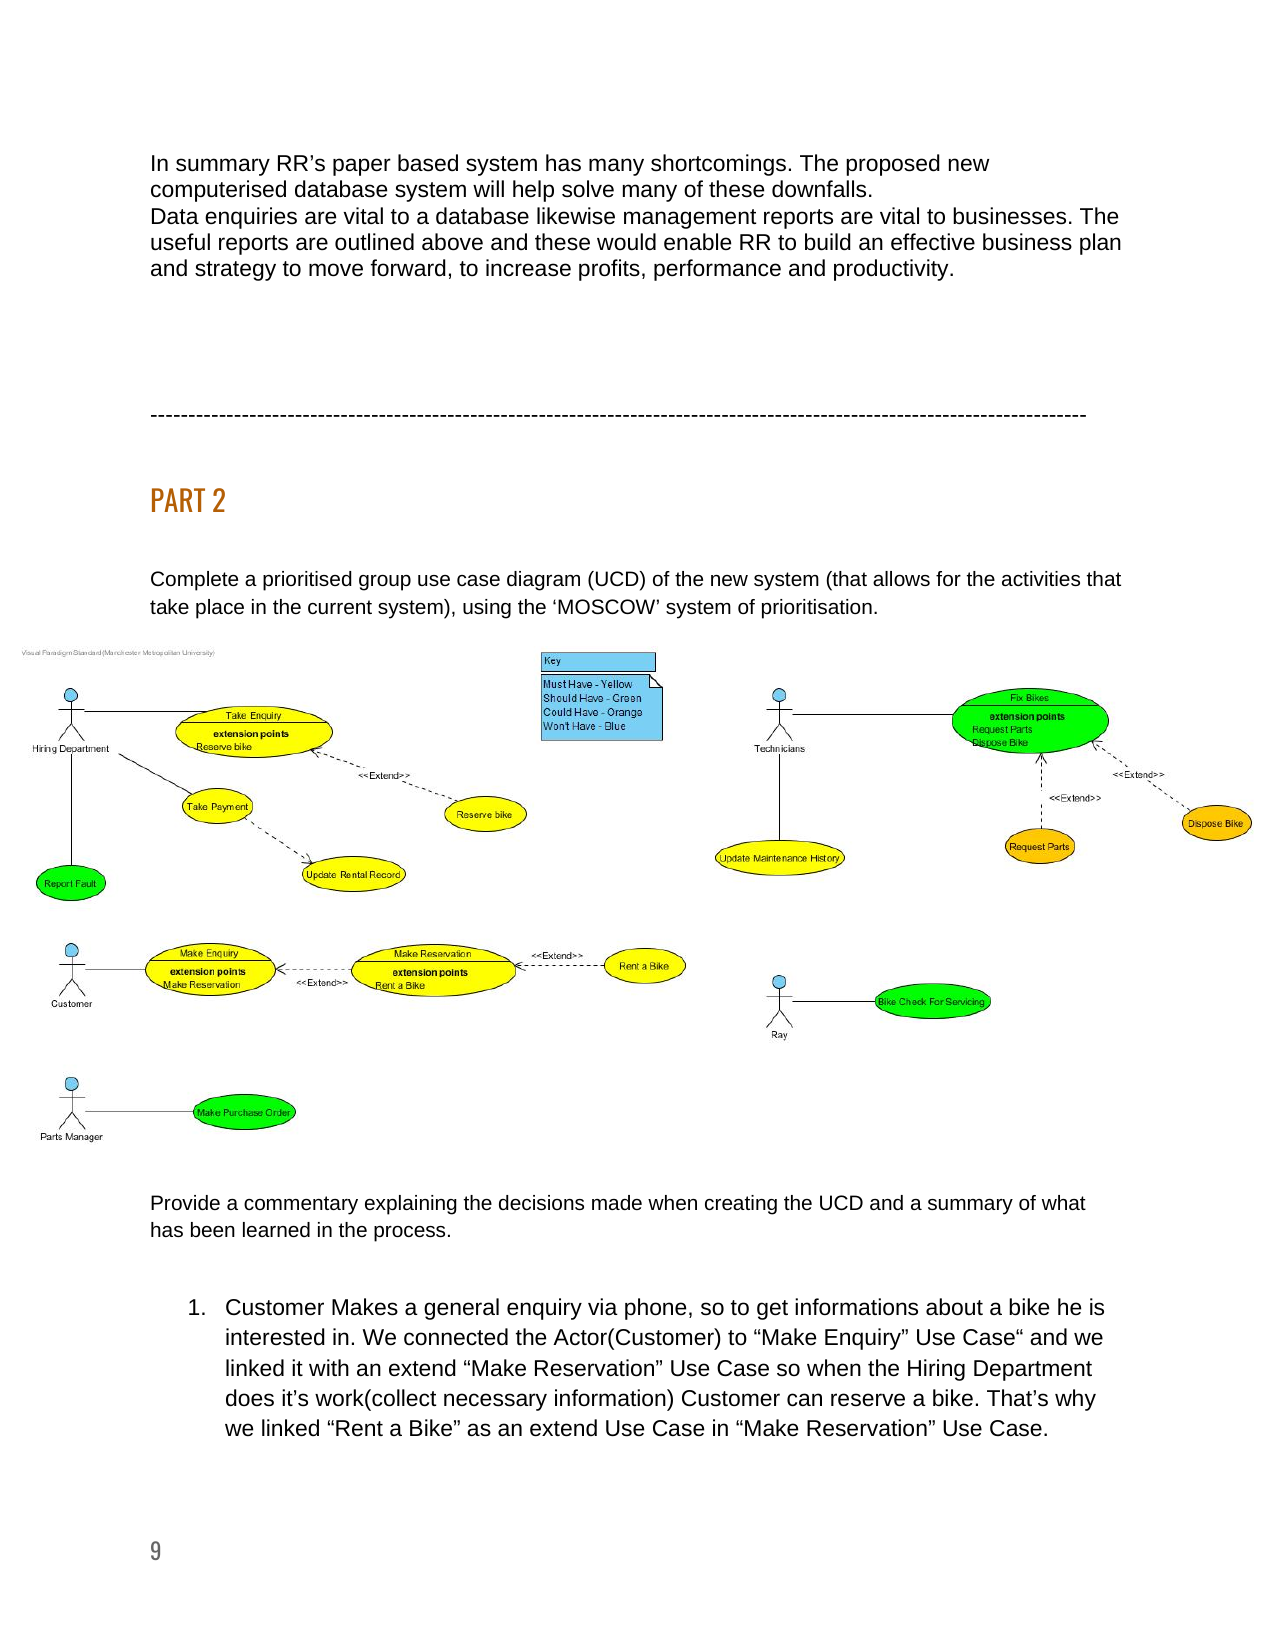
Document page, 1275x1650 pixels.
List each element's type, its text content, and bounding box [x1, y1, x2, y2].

list Customer Makes a general enquiry via phone, so to get informations about a bike he is interested in. We connected the Actor(Customer) to “Make Enquiry” Use Case“ and we linked it with an extend “Make Reservation” Use Case so when the Hiring Department does it’s work(collect necessary information) Customer can reserve a bike. That’s why we linked “Rent a Bike” as an extend Use Case in “Make Reservation” Use Case. [187, 1294, 1125, 1441]
picture [21, 646, 1254, 1145]
text Complete a prioritised group use case diagram (UCD) of the new system (that allows for the activities that take place in the current system), using the ‘MOSCOW’ system of prioritisation. Provide a commentary explaining the decisions made when creating the UCD and a summary of what has been learned in the process. [150, 567, 1125, 646]
text Data enquiries are vital to a database likewise management reports are vital to businesses. The useful reports are outlined above and these would enable RR to build an effective business plan and strategy to move forward, to increase profits, performance and productivity. [150, 203, 1125, 282]
text In summary RR’s paper based system has many shortcomings. The proposed new computerised database system will help solve many of these downfalls. [150, 150, 1125, 203]
subtitle PART 2 [150, 478, 1125, 521]
text --------------------------------------------------------------------------------------------------------------------------- [150, 401, 1125, 428]
text Complete a prioritised group use case diagram (UCD) of the new system (that allows for the activities that take place in the current system), using the ‘MOSCOW’ system of prioritisation. Provide a commentary explaining the decisions made when creating the UCD and a summary of what has been learned in the process. [150, 1145, 1125, 1242]
